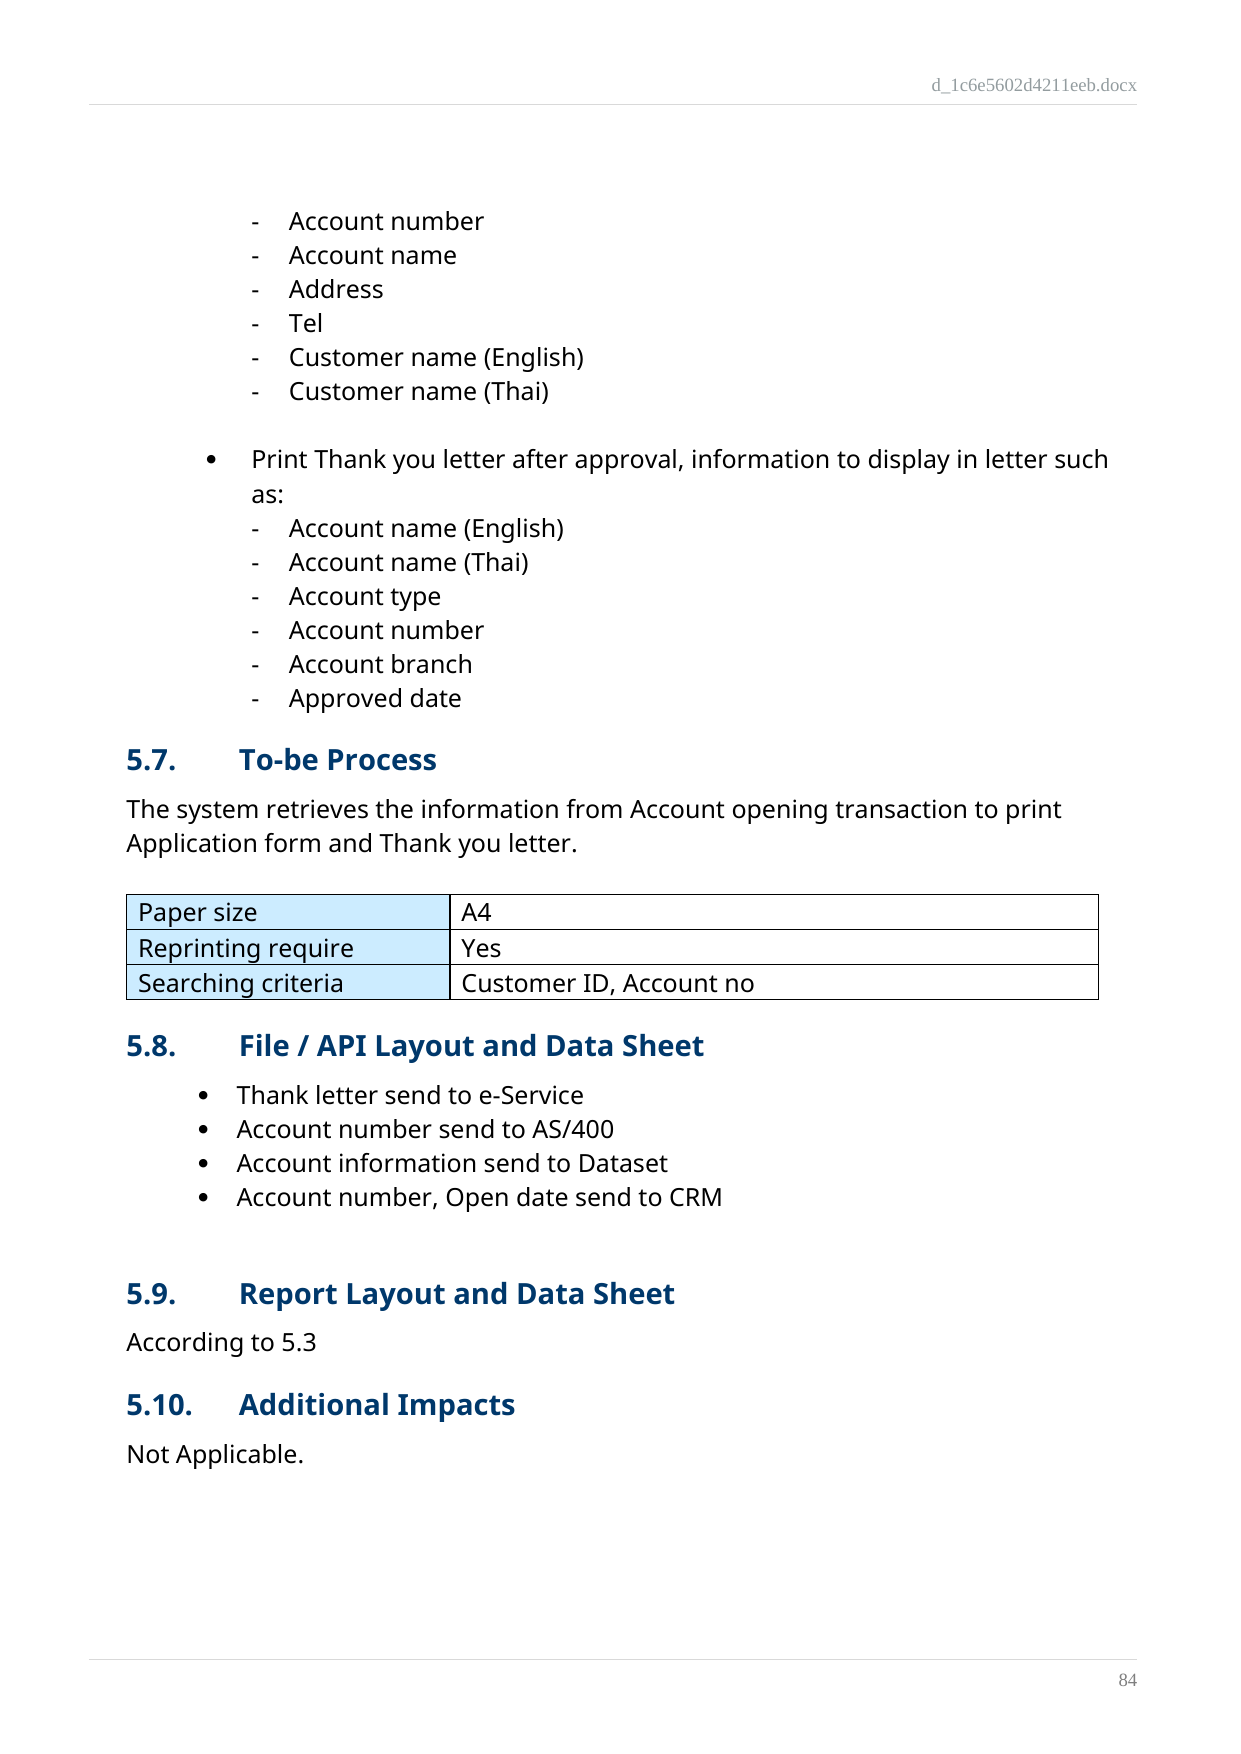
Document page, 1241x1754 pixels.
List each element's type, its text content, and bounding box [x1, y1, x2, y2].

subtitle Report Layout and Data Sheet [126, 1273, 1137, 1313]
list Account number [251, 612, 1137, 647]
subtitle File / API Layout and Data Sheet [126, 1025, 1137, 1065]
list Account number [251, 204, 1137, 238]
list Customer name (Thai) [251, 374, 1137, 408]
list Account name (Thai) [251, 544, 1137, 578]
list Account branch [251, 647, 1137, 681]
list Account number, Open date send to CRM [199, 1180, 1137, 1214]
table_cell Yes [451, 930, 1098, 964]
list Approved date [251, 681, 1137, 715]
text According to 5.3 [126, 1325, 1137, 1359]
table_cell Reprinting require [127, 930, 449, 964]
list Customer name (English) [251, 340, 1137, 374]
subtitle Additional Impacts [126, 1384, 1137, 1424]
table_header A4 [451, 895, 1098, 929]
list Account type [251, 578, 1137, 612]
list Thank letter send to e-Service [199, 1078, 1137, 1112]
text Not Applicable. [126, 1436, 1137, 1470]
subtitle To-be Process [126, 740, 1137, 779]
list Account name [251, 238, 1137, 272]
table_cell Searching criteria [127, 965, 449, 999]
table_cell Customer ID, Account no [451, 965, 1098, 999]
list Account information send to Dataset [199, 1146, 1137, 1180]
table_header Paper size [127, 895, 449, 929]
list Account number send to AS/400 [199, 1112, 1137, 1146]
list Address [251, 272, 1137, 306]
list Print Thank you letter after approval, information to display in letter such as: [207, 442, 1137, 510]
list Account name (English) [251, 510, 1137, 544]
list Tel [251, 306, 1137, 340]
text The system retrieves the information from Account opening transaction to print Application form and Thank you letter. [126, 792, 1137, 860]
